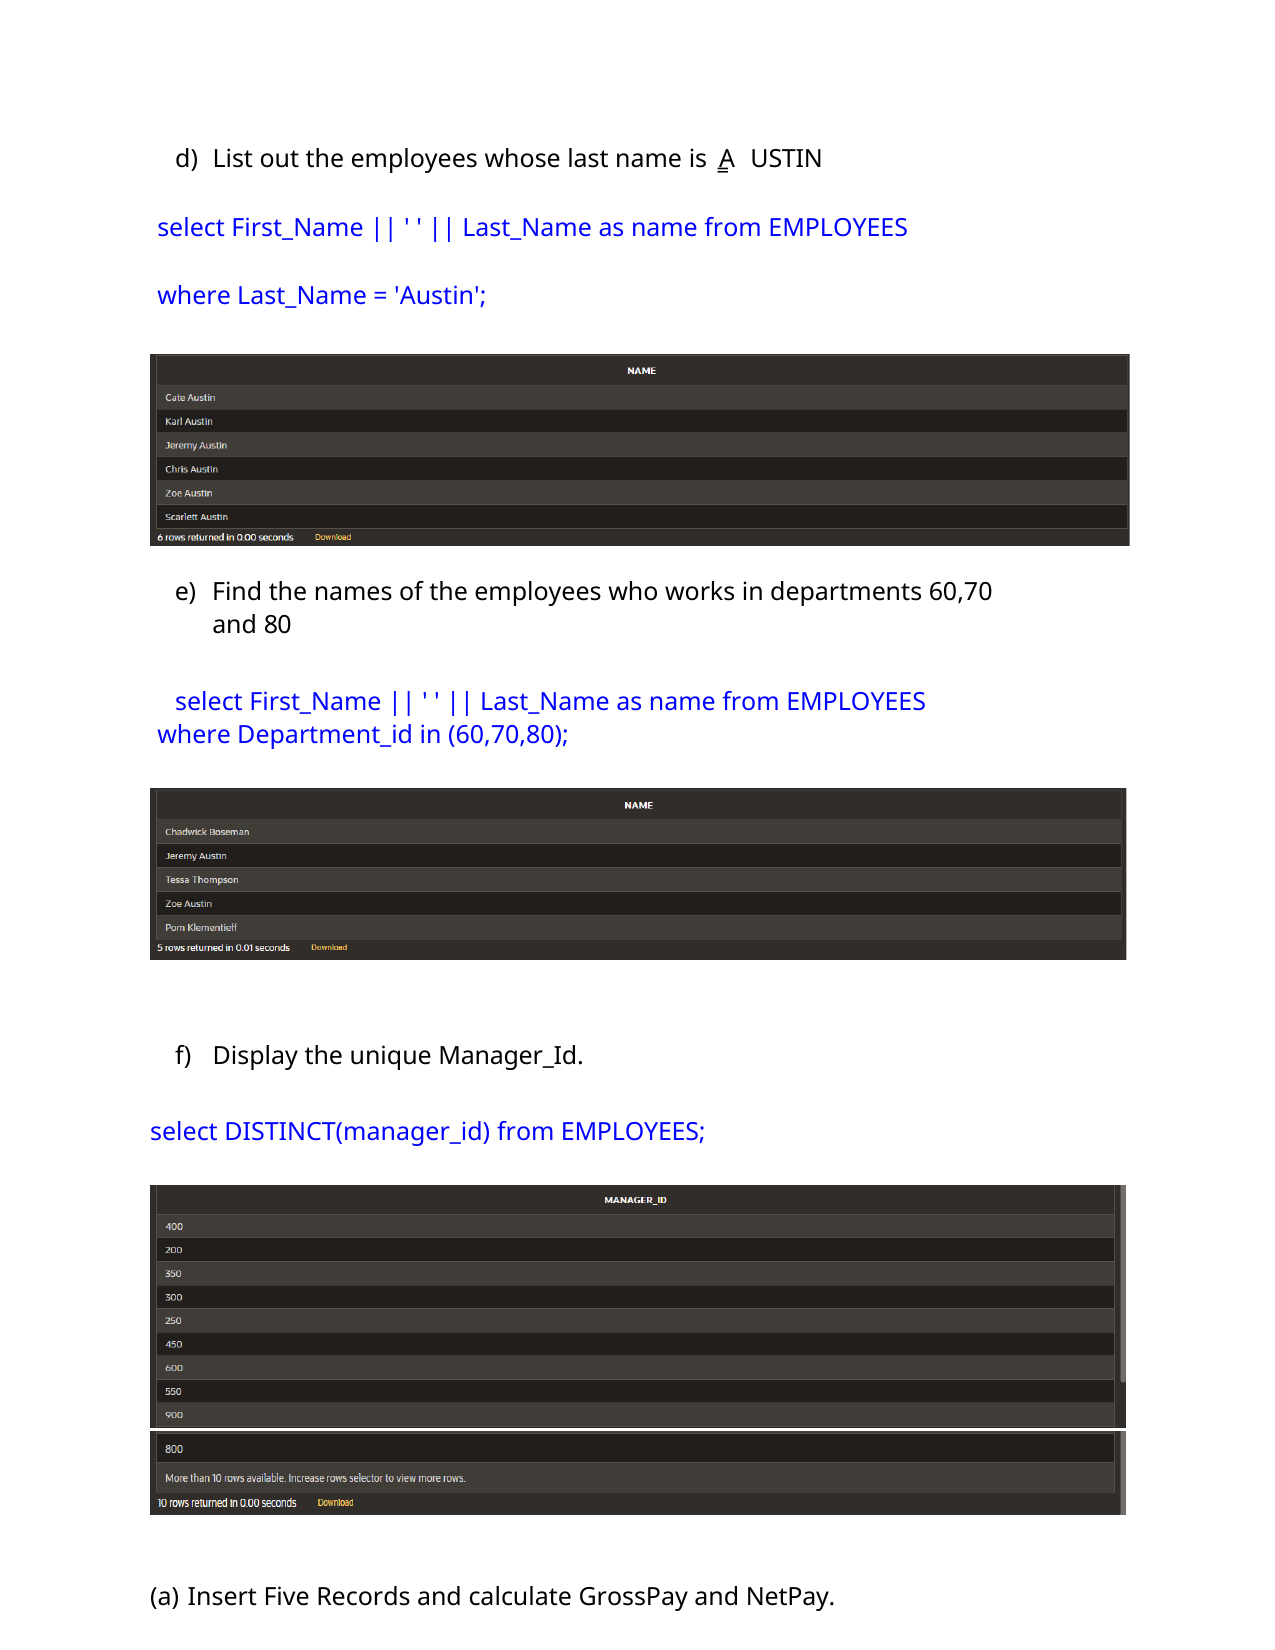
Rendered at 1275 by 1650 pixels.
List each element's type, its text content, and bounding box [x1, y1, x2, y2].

text select DISTINCT(manager_id) from EMPLOYEES; [150, 1114, 1225, 1148]
list Find the names of the employees who works in departments 60,70 and 80 [174, 382, 995, 641]
picture [150, 1431, 1126, 1515]
text select First_Name || ' ' || Last_Name as name from EMPLOYEES where Last_Name = 'Austin'; [157, 209, 936, 311]
picture [150, 788, 1127, 960]
text select First_Name || ' ' || Last_Name as name from EMPLOYEES where Department_id in (60,70,80); [157, 683, 936, 750]
picture [150, 354, 1130, 546]
list Insert Five Records and calculate GrossPay and NetPay. [150, 1579, 1225, 1613]
list Display the unique Manager_Id. [175, 1038, 1225, 1072]
picture [150, 1185, 1126, 1428]
list List out the employees whose last name is A̳ USTIN [175, 141, 1225, 175]
